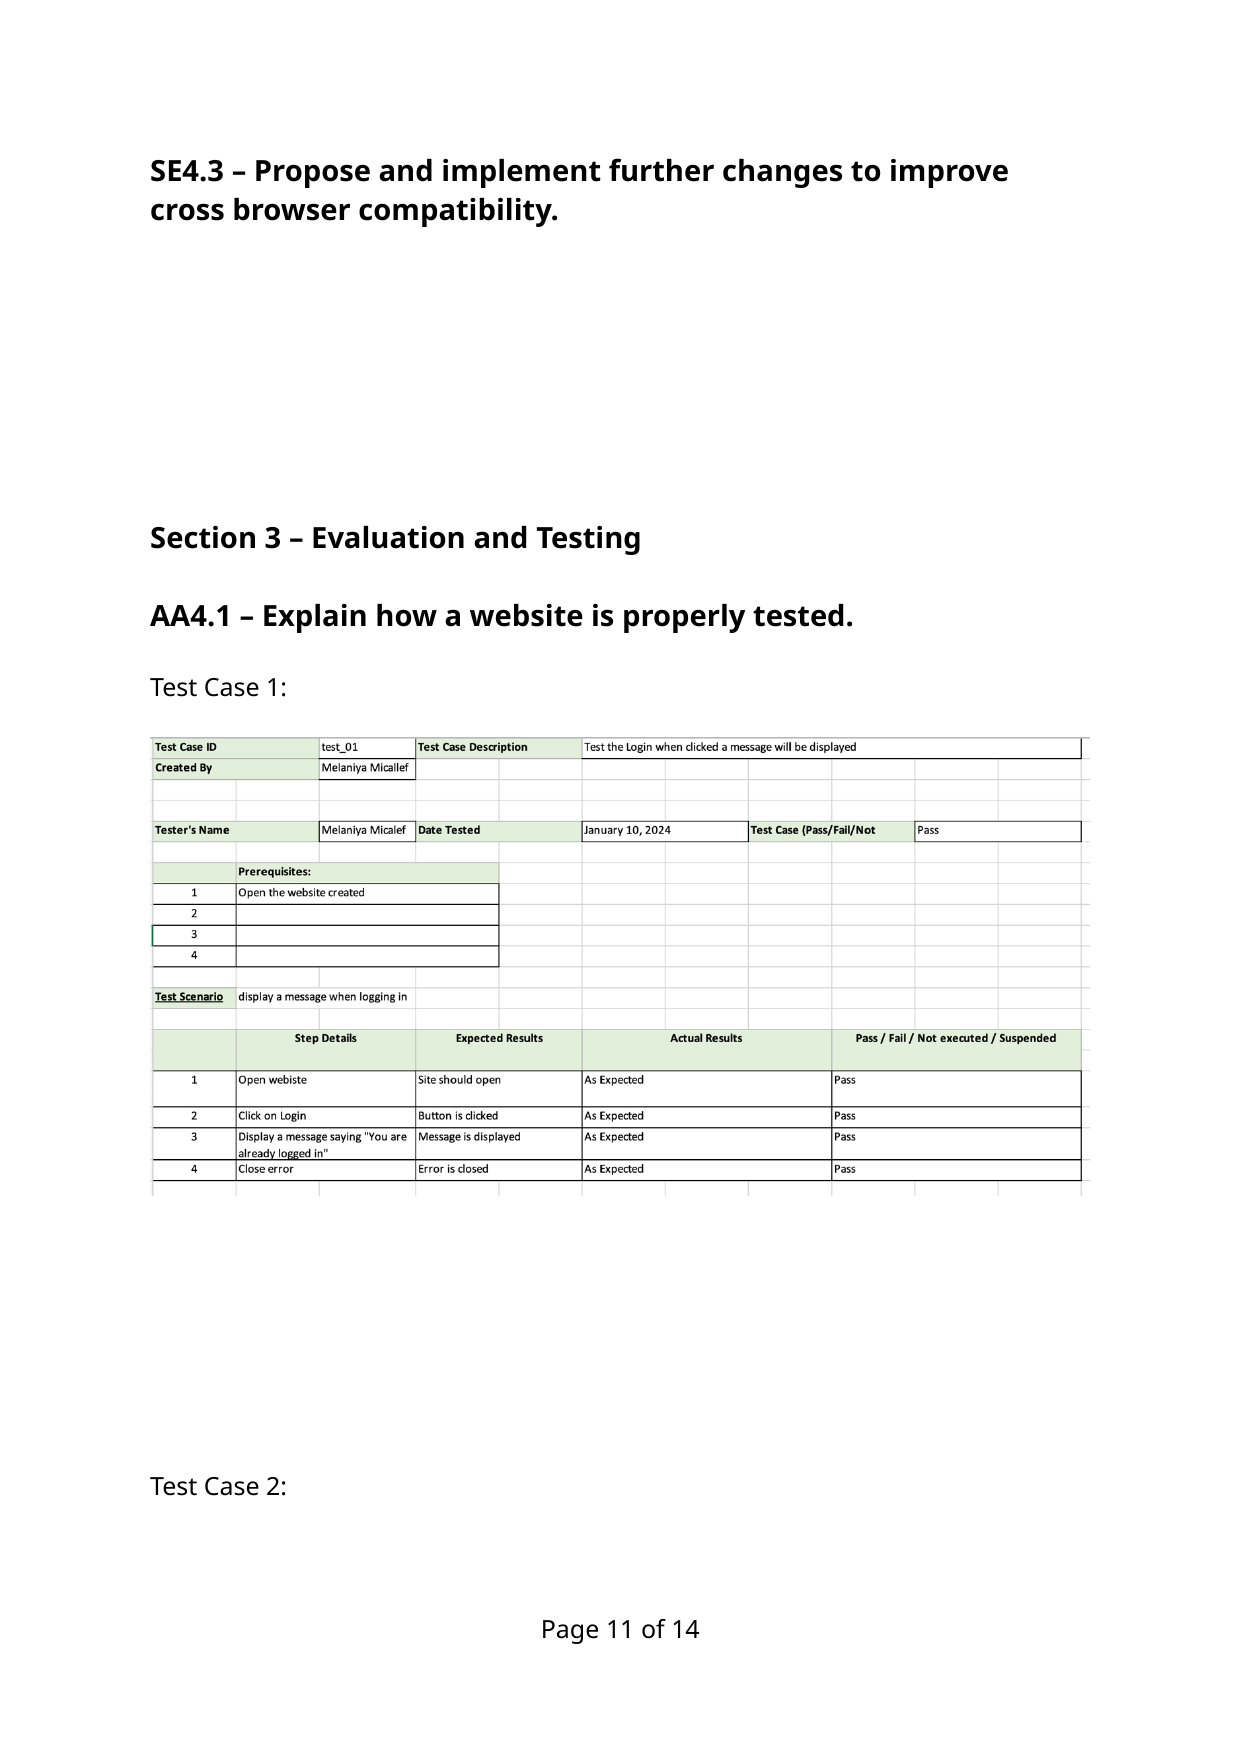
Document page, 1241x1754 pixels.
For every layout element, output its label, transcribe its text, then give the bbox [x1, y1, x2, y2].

subtitle Section 3 – Evaluation and Testing [150, 517, 1090, 557]
text Test Case 1: [150, 669, 1090, 703]
text Test Case 2: [150, 1468, 1090, 1502]
text SE4.3 – Propose and implement further changes to improve cross browser compatibility. [150, 150, 1090, 229]
picture [150, 737, 1091, 1196]
subtitle AA4.1 – Explain how a website is properly tested. [150, 595, 1090, 635]
